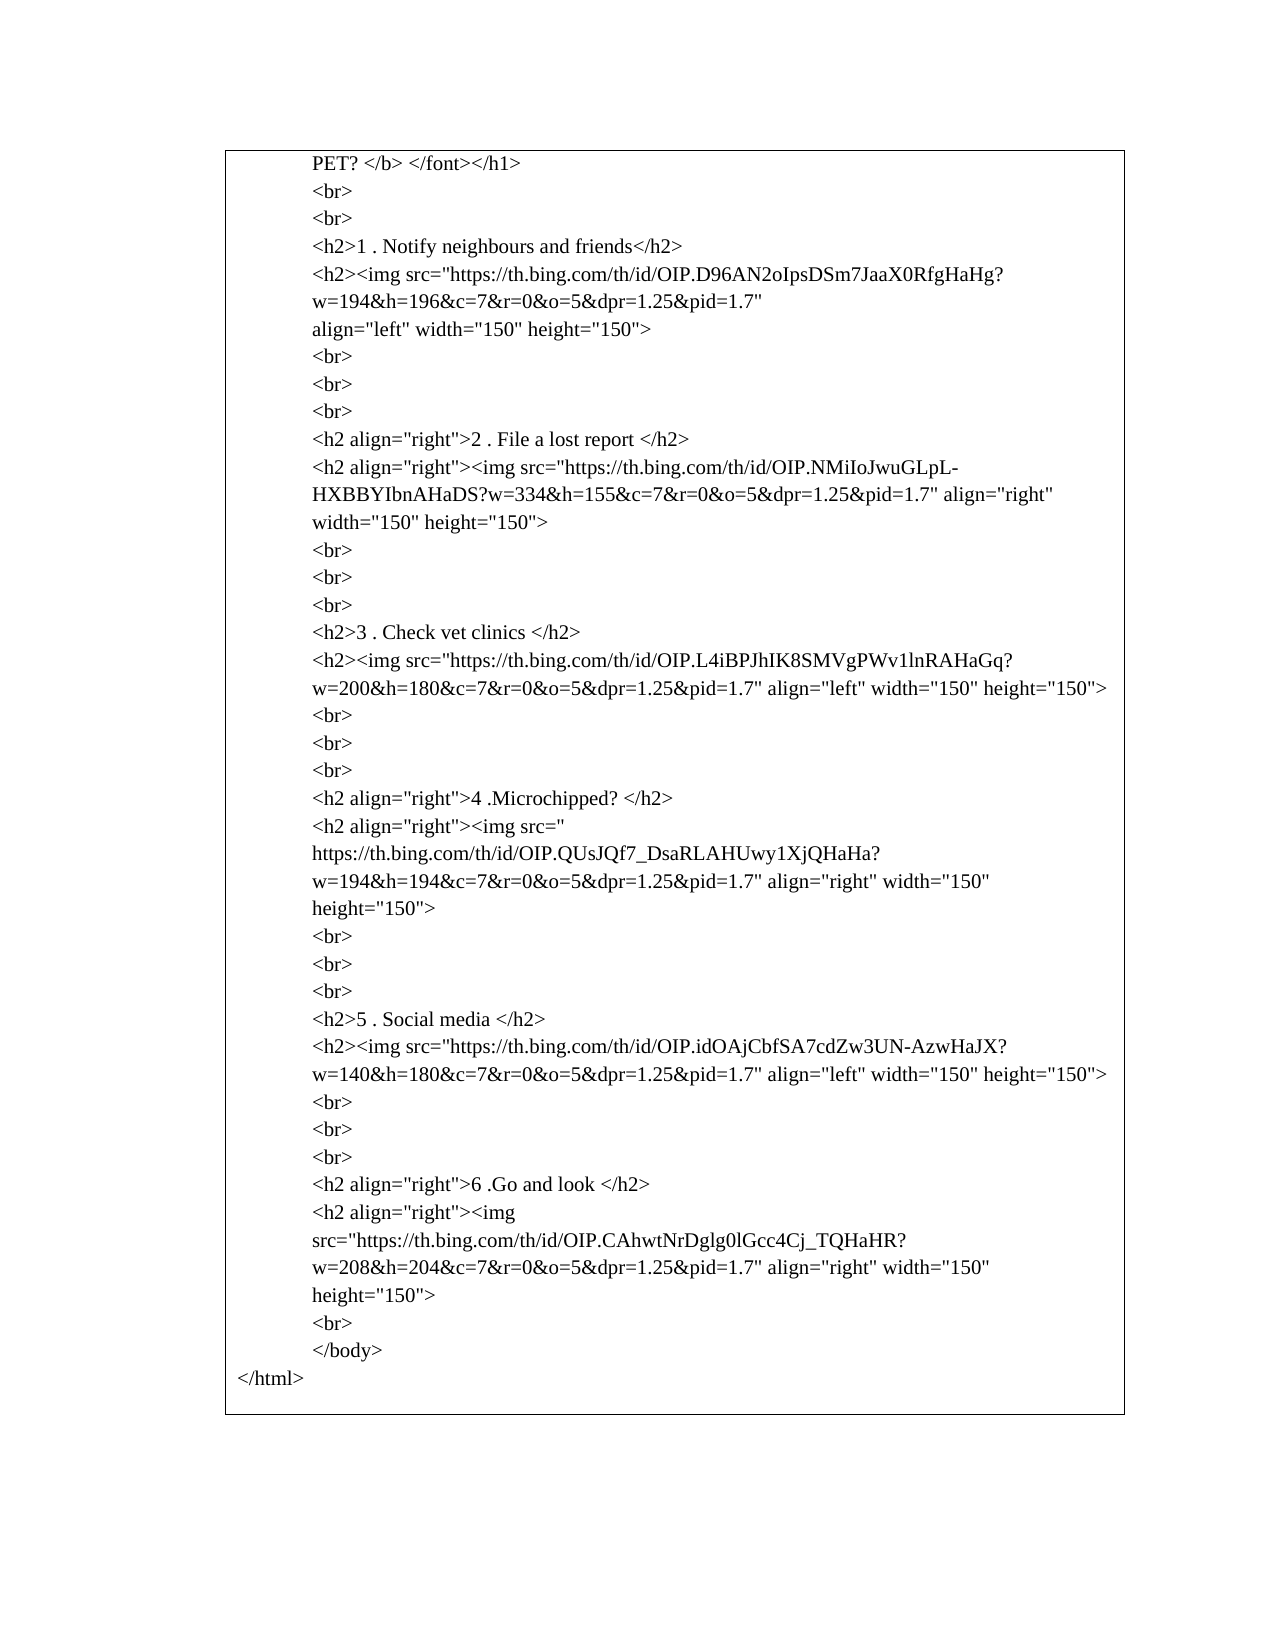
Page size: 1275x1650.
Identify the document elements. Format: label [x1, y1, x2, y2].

table_header [226, 151, 1124, 1414]
